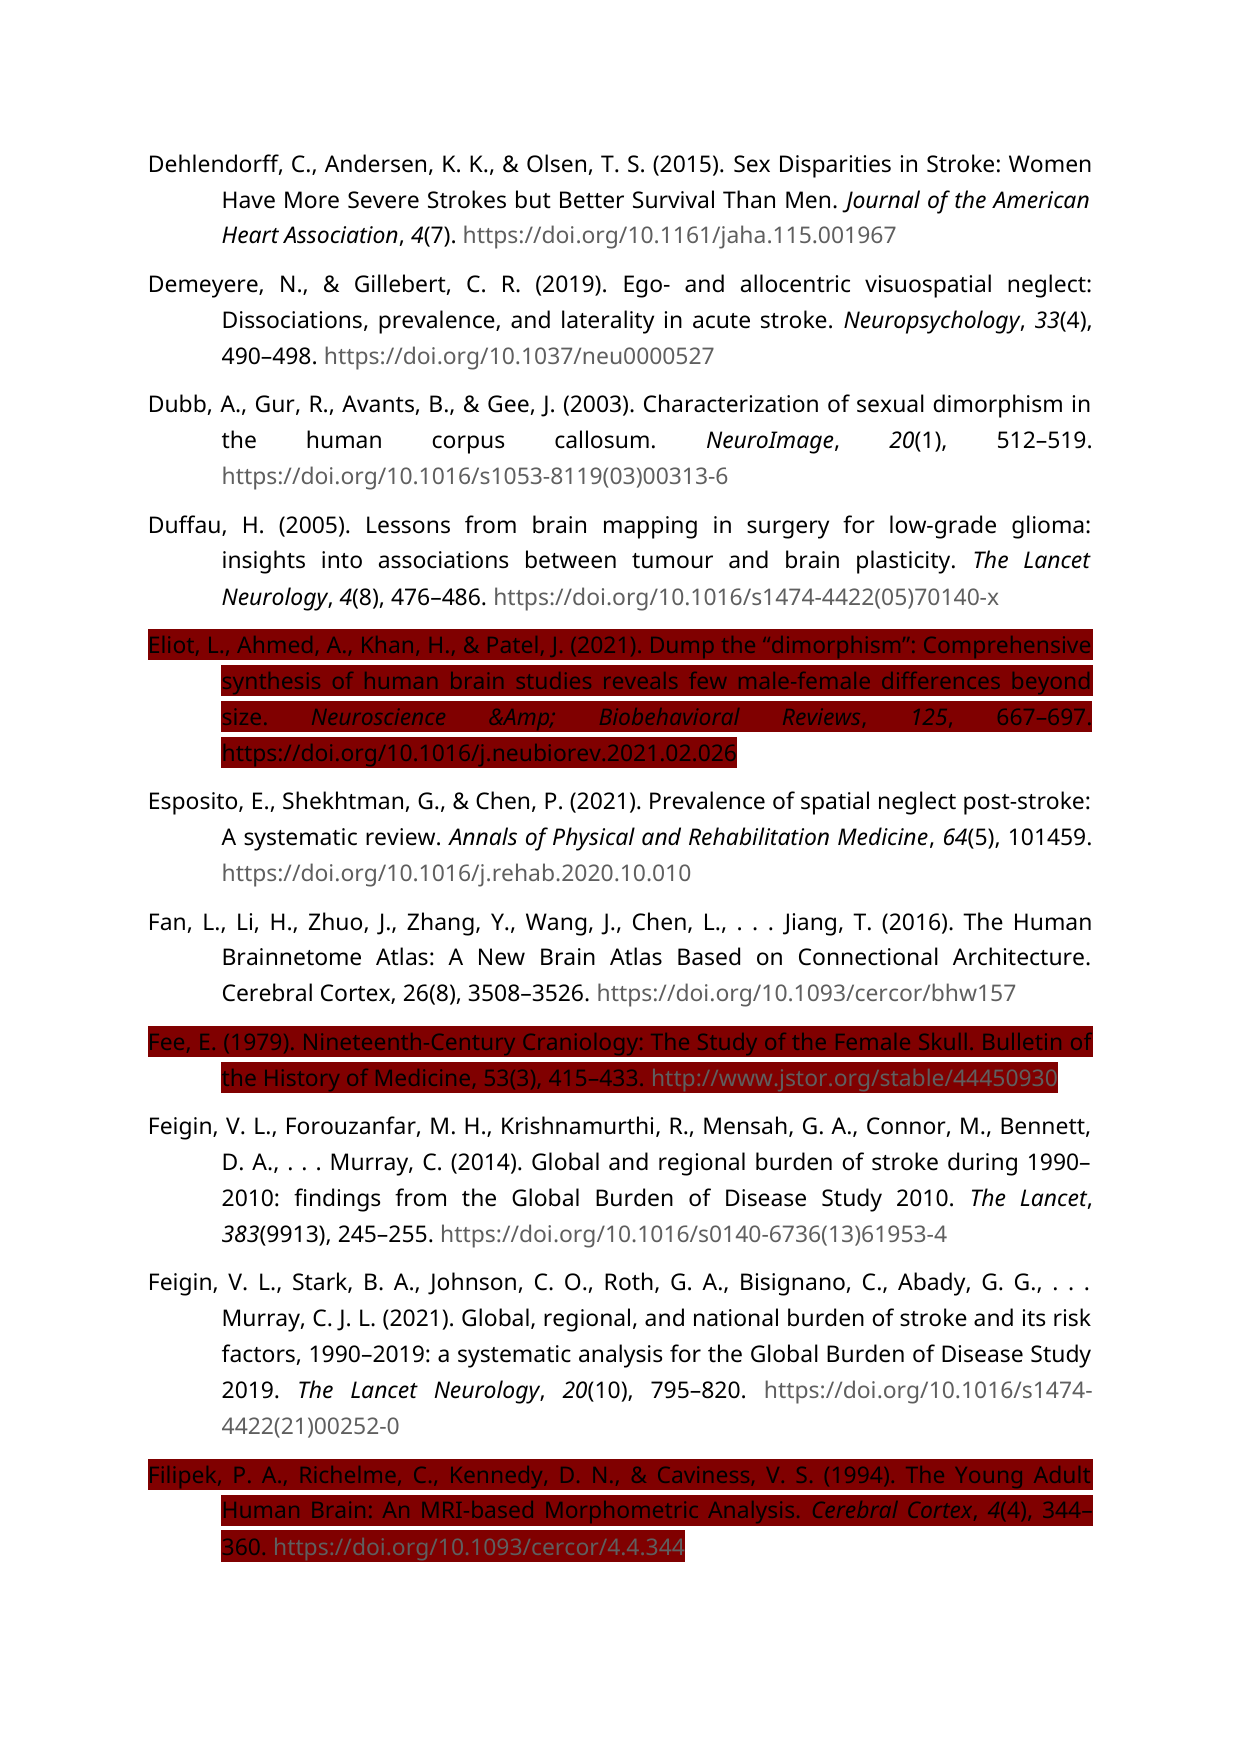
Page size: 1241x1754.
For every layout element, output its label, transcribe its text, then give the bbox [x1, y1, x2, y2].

text Dehlendorff, C., Andersen, K. K., & Olsen, T. S. (2015). Sex Disparities in Stroke: Women Have More Severe Strokes but Better Survival Than Men. Journal of the American Heart Association, 4(7). https://doi.org/10.1161/jaha.115.001967 [148, 148, 1093, 251]
text Feigin, V. L., Forouzanfar, M. H., Krishnamurthi, R., Mensah, G. A., Connor, M., Bennett, D. A., . . . Murray, C. (2014). Global and regional burden of stroke during 1990–2010: findings from the Global Burden of Disease Study 2010. The Lancet, 383(9913), 245–255. https://doi.org/10.1016/s0140-6736(13)61953-4 [148, 1110, 1093, 1249]
text Duffau, H. (2005). Lessons from brain mapping in surgery for low-grade glioma: insights into associations between tumour and brain plasticity. The Lancet Neurology, 4(8), 476–486. https://doi.org/10.1016/s1474-4422(05)70140-x [148, 508, 1093, 612]
text Esposito, E., Shekhtman, G., & Chen, P. (2021). Prevalence of spatial neglect post-stroke: A systematic review. Annals of Physical and Rehabilitation Medicine, 64(5), 101459. https://doi.org/10.1016/j.rehab.2020.10.010 [148, 785, 1093, 888]
text Dubb, A., Gur, R., Avants, B., & Gee, J. (2003). Characterization of sexual dimorphism in the human corpus callosum. NeuroImage, 20(1), 512–519. https://doi.org/10.1016/s1053-8119(03)00313-6 [148, 388, 1093, 491]
text Feigin, V. L., Stark, B. A., Johnson, C. O., Roth, G. A., Bisignano, C., Abady, G. G., . . . Murray, C. J. L. (2021). Global, regional, and national burden of stroke and its risk factors, 1990–2019: a systematic analysis for the Global Burden of Disease Study 2019. The Lancet Neurology, 20(10), 795–820. https://doi.org/10.1016/s1474-4422(21)00252-0 [148, 1266, 1093, 1441]
text Demeyere, N., & Gillebert, C. R. (2019). Ego- and allocentric visuospatial neglect: Dissociations, prevalence, and laterality in acute stroke. Neuropsychology, 33(4), 490–498. https://doi.org/10.1037/neu0000527 [148, 268, 1093, 371]
text Fee, E. (1979). Nineteenth-Century Craniology: The Study of the Female Skull. Bulletin of the History of Medicine, 53(3), 415–433. http://www.jstor.org/stable/44450930 [148, 1057, 1093, 1093]
text Filipek, P. A., Richelme, C., Kennedy, D. N., & Caviness, V. S. (1994). The Young Adult Human Brain: An MRI-based Morphometric Analysis. Cerebral Cortex, 4(4), 344–360. https://doi.org/10.1093/cercor/4.4.344 [148, 1490, 1093, 1562]
text Eliot, L., Ahmed, A., Khan, H., & Patel, J. (2021). Dump the “dimorphism”: Comprehensive synthesis of human brain studies reveals few male-female differences beyond size. Neuroscience &Amp; Biobehavioral Reviews, 125, 667–697. https://doi.org/10.1016/j.neubiorev.2021.02.026 [148, 660, 1093, 768]
text Fan, L., Li, H., Zhuo, J., Zhang, Y., Wang, J., Chen, L., . . . Jiang, T. (2016). The Human Brainnetome Atlas: A New Brain Atlas Based on Connectional Architecture. Cerebral Cortex, 26(8), 3508–3526. https://doi.org/10.1093/cercor/bhw157 [148, 905, 1093, 1008]
